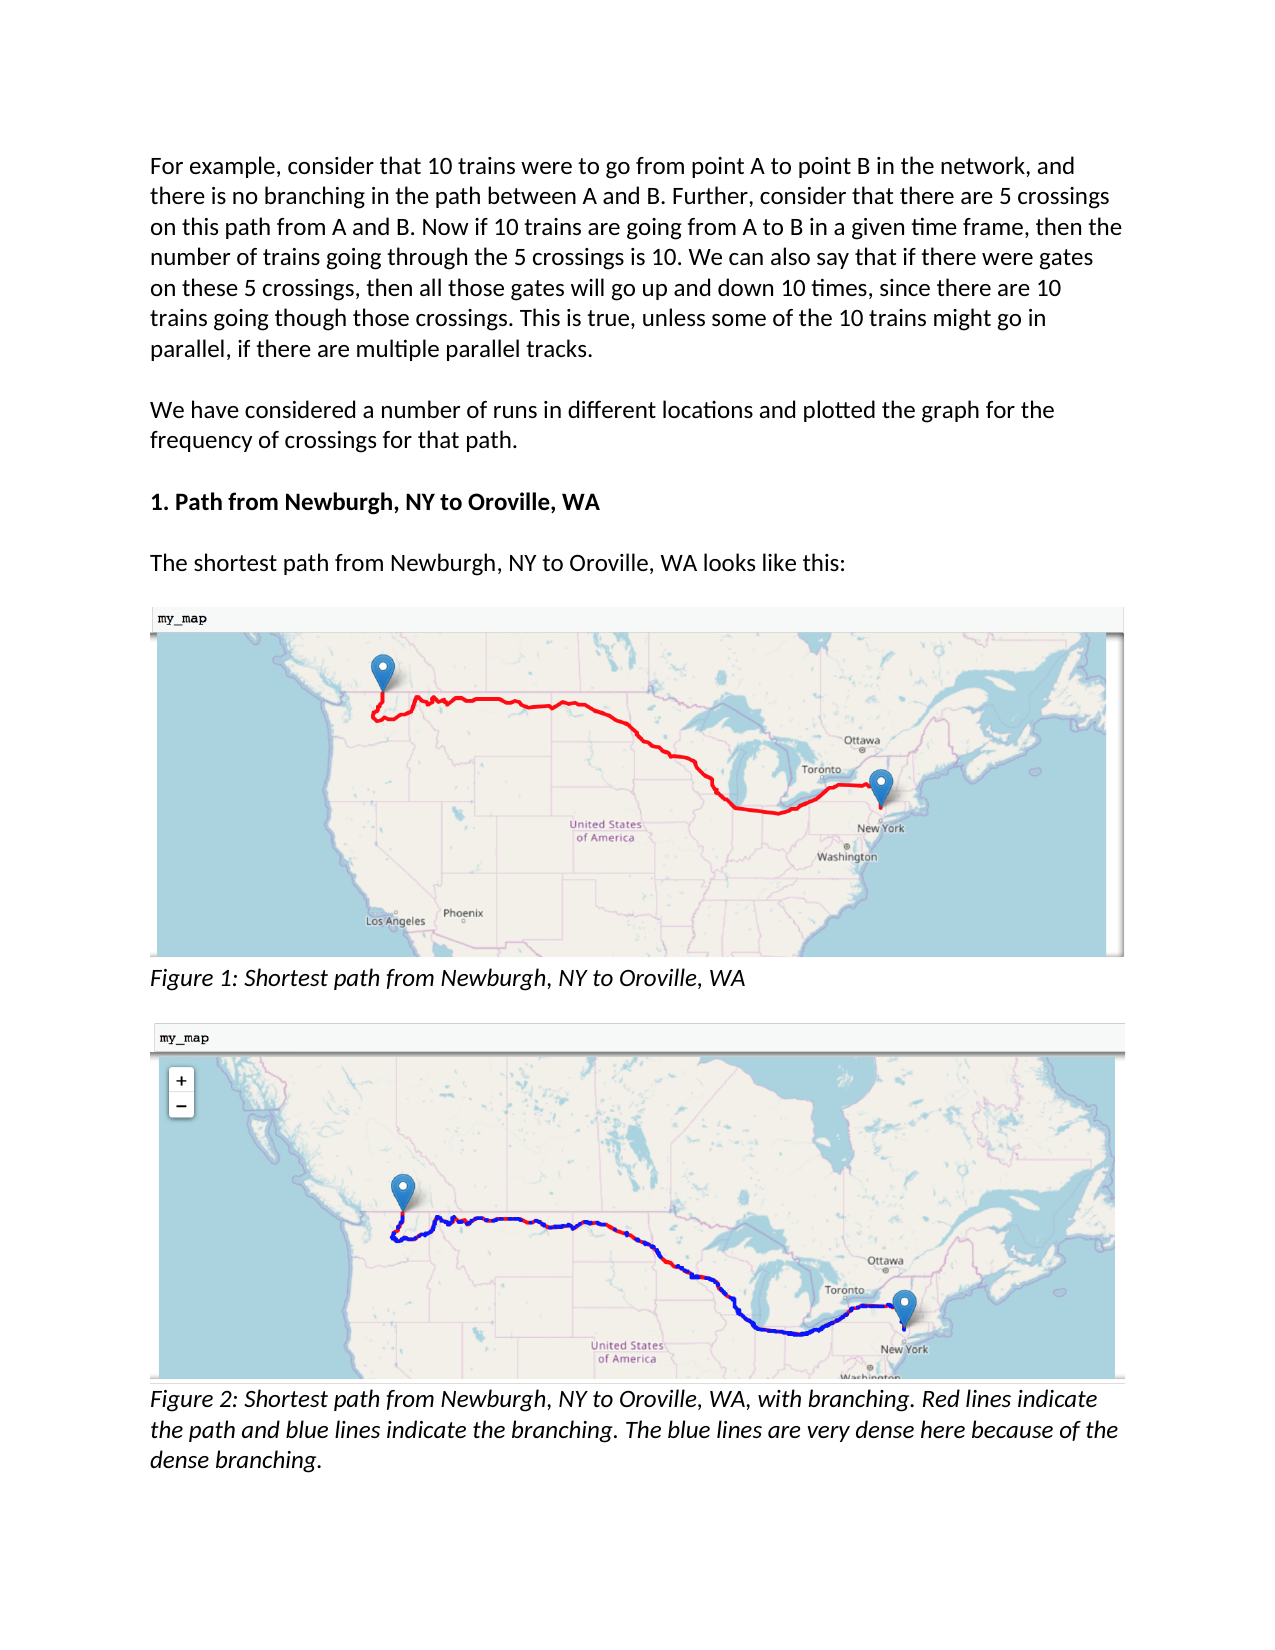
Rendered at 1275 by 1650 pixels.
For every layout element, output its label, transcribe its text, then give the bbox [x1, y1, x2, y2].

picture [150, 607, 1125, 962]
text The shortest path from Newburgh, NY to Oroville, WA looks like this: [150, 547, 1125, 577]
text For example, consider that 10 trains were to go from point A to point B in the network, and there is no branching in the path between A and B. Further, consider that there are 5 crossings on this path from A and B. Now if 10 trains are going from A to B in a given time frame, then the number of trains going through the 5 crossings is 10. We can also say that if there were gates on these 5 crossings, then all those gates will go up and down 10 times, since there are 10 trains going though those crossings. This is true, unless some of the 10 trains might go in parallel, if there are multiple parallel tracks. [150, 150, 1125, 364]
picture [150, 1023, 1125, 1384]
text We have considered a number of runs in different locations and plotted the graph for the frequency of crossings for that path. [150, 394, 1125, 455]
text Figure 1: Shortest path from Newburgh, NY to Oroville, WA [150, 962, 1125, 992]
text Figure 2: Shortest path from Newburgh, NY to Oroville, WA, with branching. Red lines indicate the path and blue lines indicate the branching. The blue lines are very dense here because of the dense branching. [150, 1384, 1125, 1475]
text 1. Path from Newburgh, NY to Oroville, WA [150, 486, 1125, 516]
